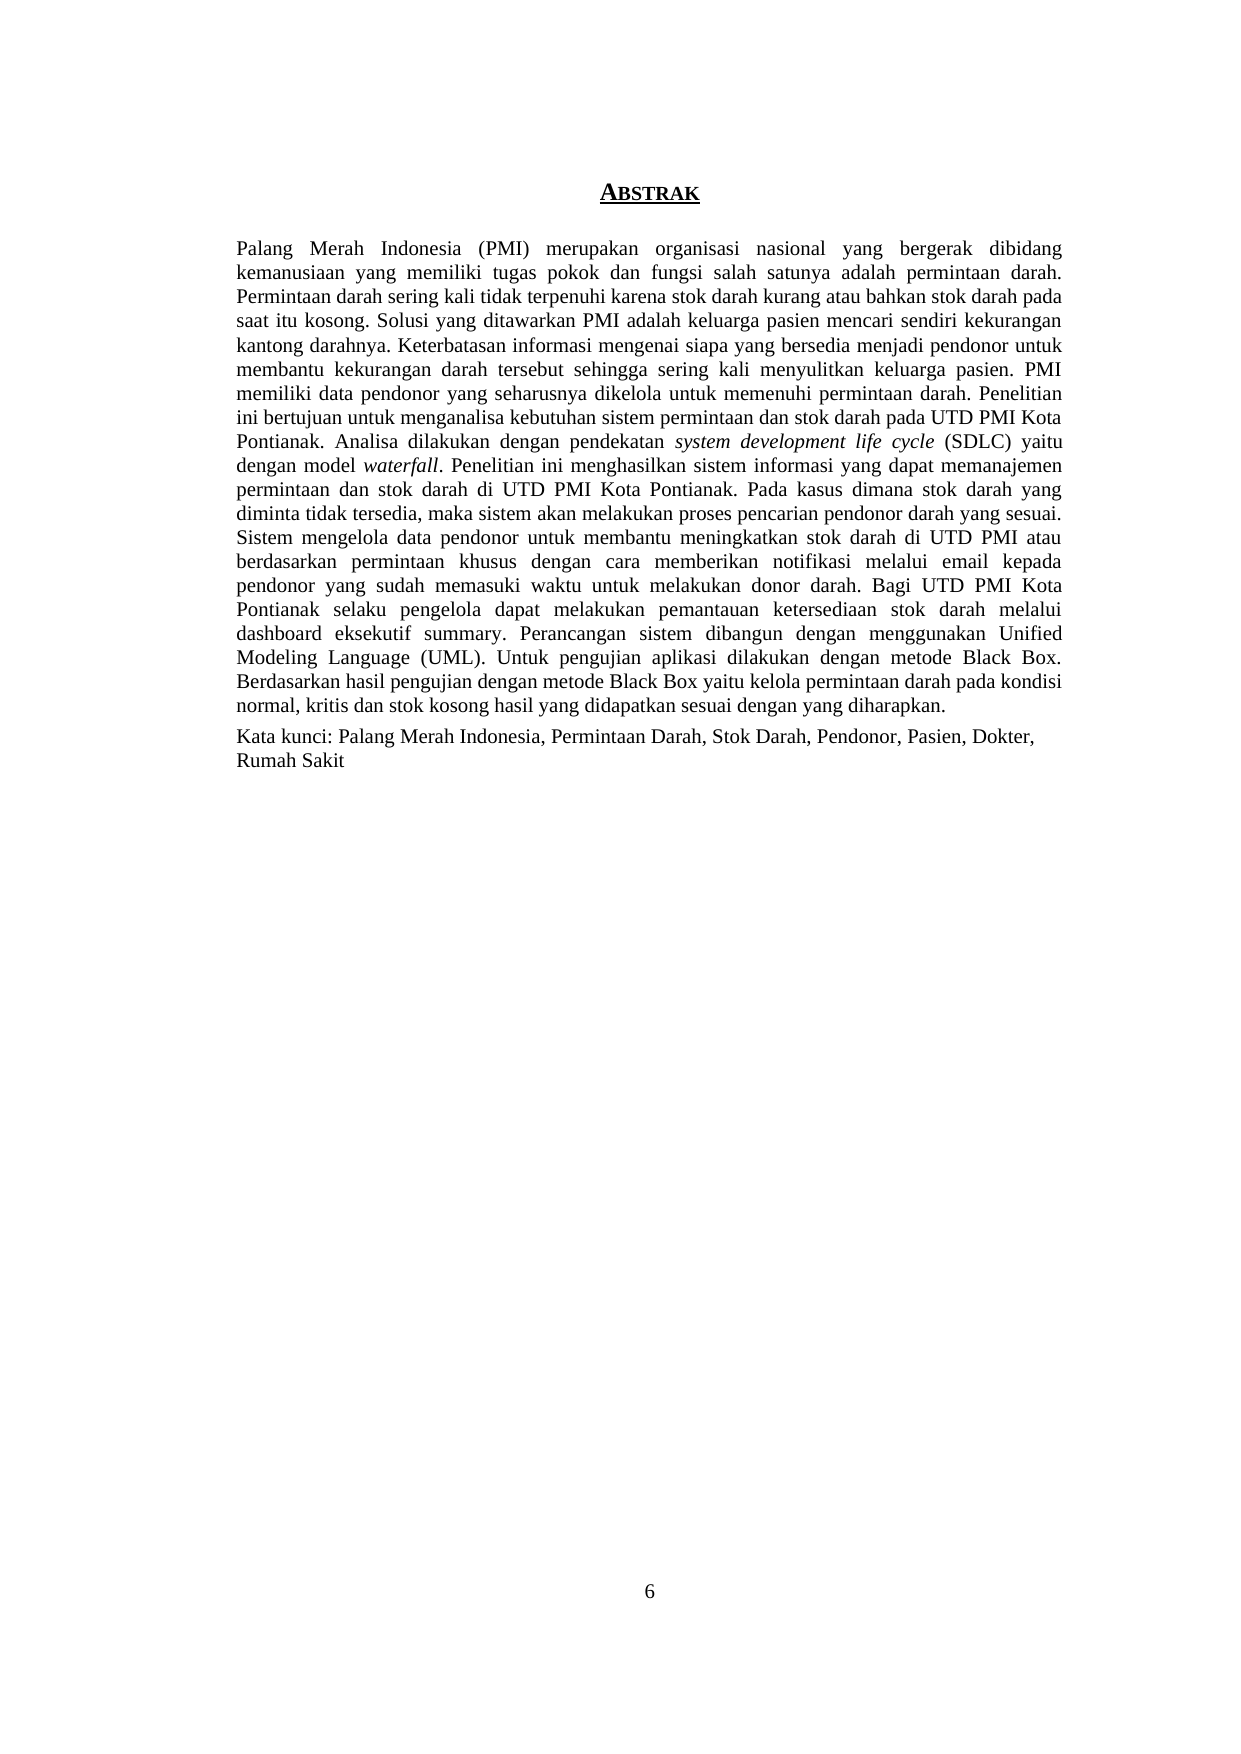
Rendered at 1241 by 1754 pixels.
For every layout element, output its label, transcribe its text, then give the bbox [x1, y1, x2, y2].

text Kata kunci: Palang Merah Indonesia, Permintaan Darah, Stok Darah, Pendonor, Pasien, Dokter, Rumah Sakit [236, 724, 1063, 772]
text Palang Merah Indonesia (PMI) merupakan organisasi nasional yang bergerak dibidang kemanusiaan yang memiliki tugas pokok dan fungsi salah satunya adalah permintaan darah. Permintaan darah sering kali tidak terpenuhi karena stok darah kurang atau bahkan stok darah pada saat itu kosong. Solusi yang ditawarkan PMI adalah keluarga pasien mencari sendiri kekurangan kantong darahnya. Keterbatasan informasi mengenai siapa yang bersedia menjadi pendonor untuk membantu kekurangan darah tersebut sehingga sering kali menyulitkan keluarga pasien. PMI memiliki data pendonor yang seharusnya dikelola untuk memenuhi permintaan darah. Penelitian ini bertujuan untuk menganalisa kebutuhan sistem permintaan dan stok darah pada UTD PMI Kota Pontianak. Analisa dilakukan dengan pendekatan system development life cycle (SDLC) yaitu dengan model waterfall. Penelitian ini menghasilkan sistem informasi yang dapat memanajemen permintaan dan stok darah di UTD PMI Kota Pontianak. Pada kasus dimana stok darah yang diminta tidak tersedia, maka sistem akan melakukan proses pencarian pendonor darah yang sesuai. Sistem mengelola data pendonor untuk membantu meningkatkan stok darah di UTD PMI atau berdasarkan permintaan khusus dengan cara memberikan notifikasi melalui email kepada pendonor yang sudah memasuki waktu untuk melakukan donor darah. Bagi UTD PMI Kota Pontianak selaku pengelola dapat melakukan pemantauan ketersediaan stok darah melalui dashboard eksekutif summary. Perancangan sistem dibangun dengan menggunakan Unified Modeling Language (UML). Untuk pengujian aplikasi dilakukan dengan metode Black Box. Berdasarkan hasil pengujian dengan metode Black Box yaitu kelola permintaan darah pada kondisi normal, kritis dan stok kosong hasil yang didapatkan sesuai dengan yang diharapkan. [236, 236, 1063, 717]
text Abstrak [236, 177, 1063, 206]
